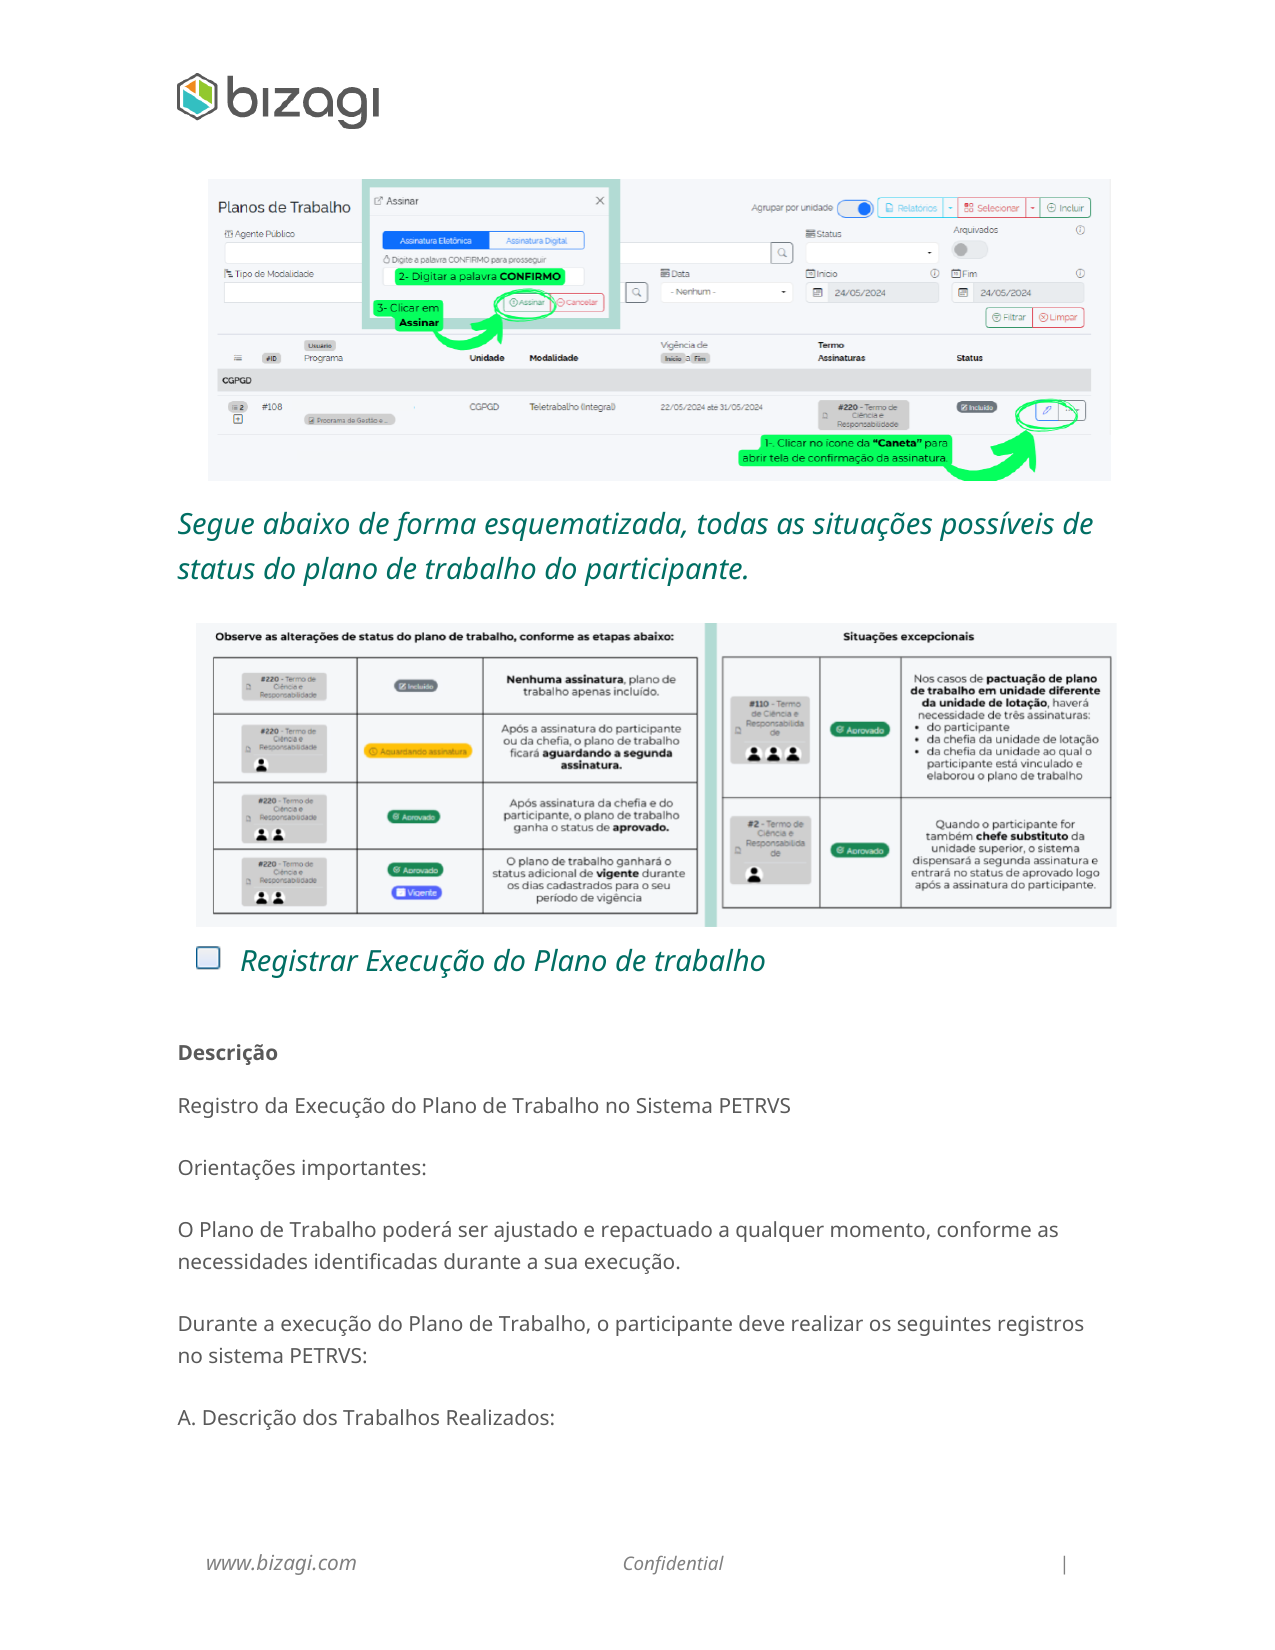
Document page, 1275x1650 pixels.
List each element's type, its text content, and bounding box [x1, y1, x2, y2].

text Descrição [177, 1038, 1098, 1066]
picture [177, 73, 379, 129]
picture [196, 946, 222, 971]
picture [196, 623, 1117, 927]
text A. Descrição dos Trabalhos Realizados: [177, 1403, 1098, 1432]
text O Plano de Trabalho poderá ser ajustado e repactuado a qualquer momento, conforme as necessidades identificadas durante a sua execução. [177, 1215, 1098, 1276]
text Durante a execução do Plano de Trabalho, o participante deve realizar os seguintes registros no sistema PETRVS: [177, 1309, 1098, 1370]
picture [196, 168, 1117, 491]
text Orientações importantes: [177, 1153, 1098, 1181]
text Registro da Execução do Plano de Trabalho no Sistema PETRVS [177, 1091, 1098, 1119]
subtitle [177, 168, 1098, 979]
